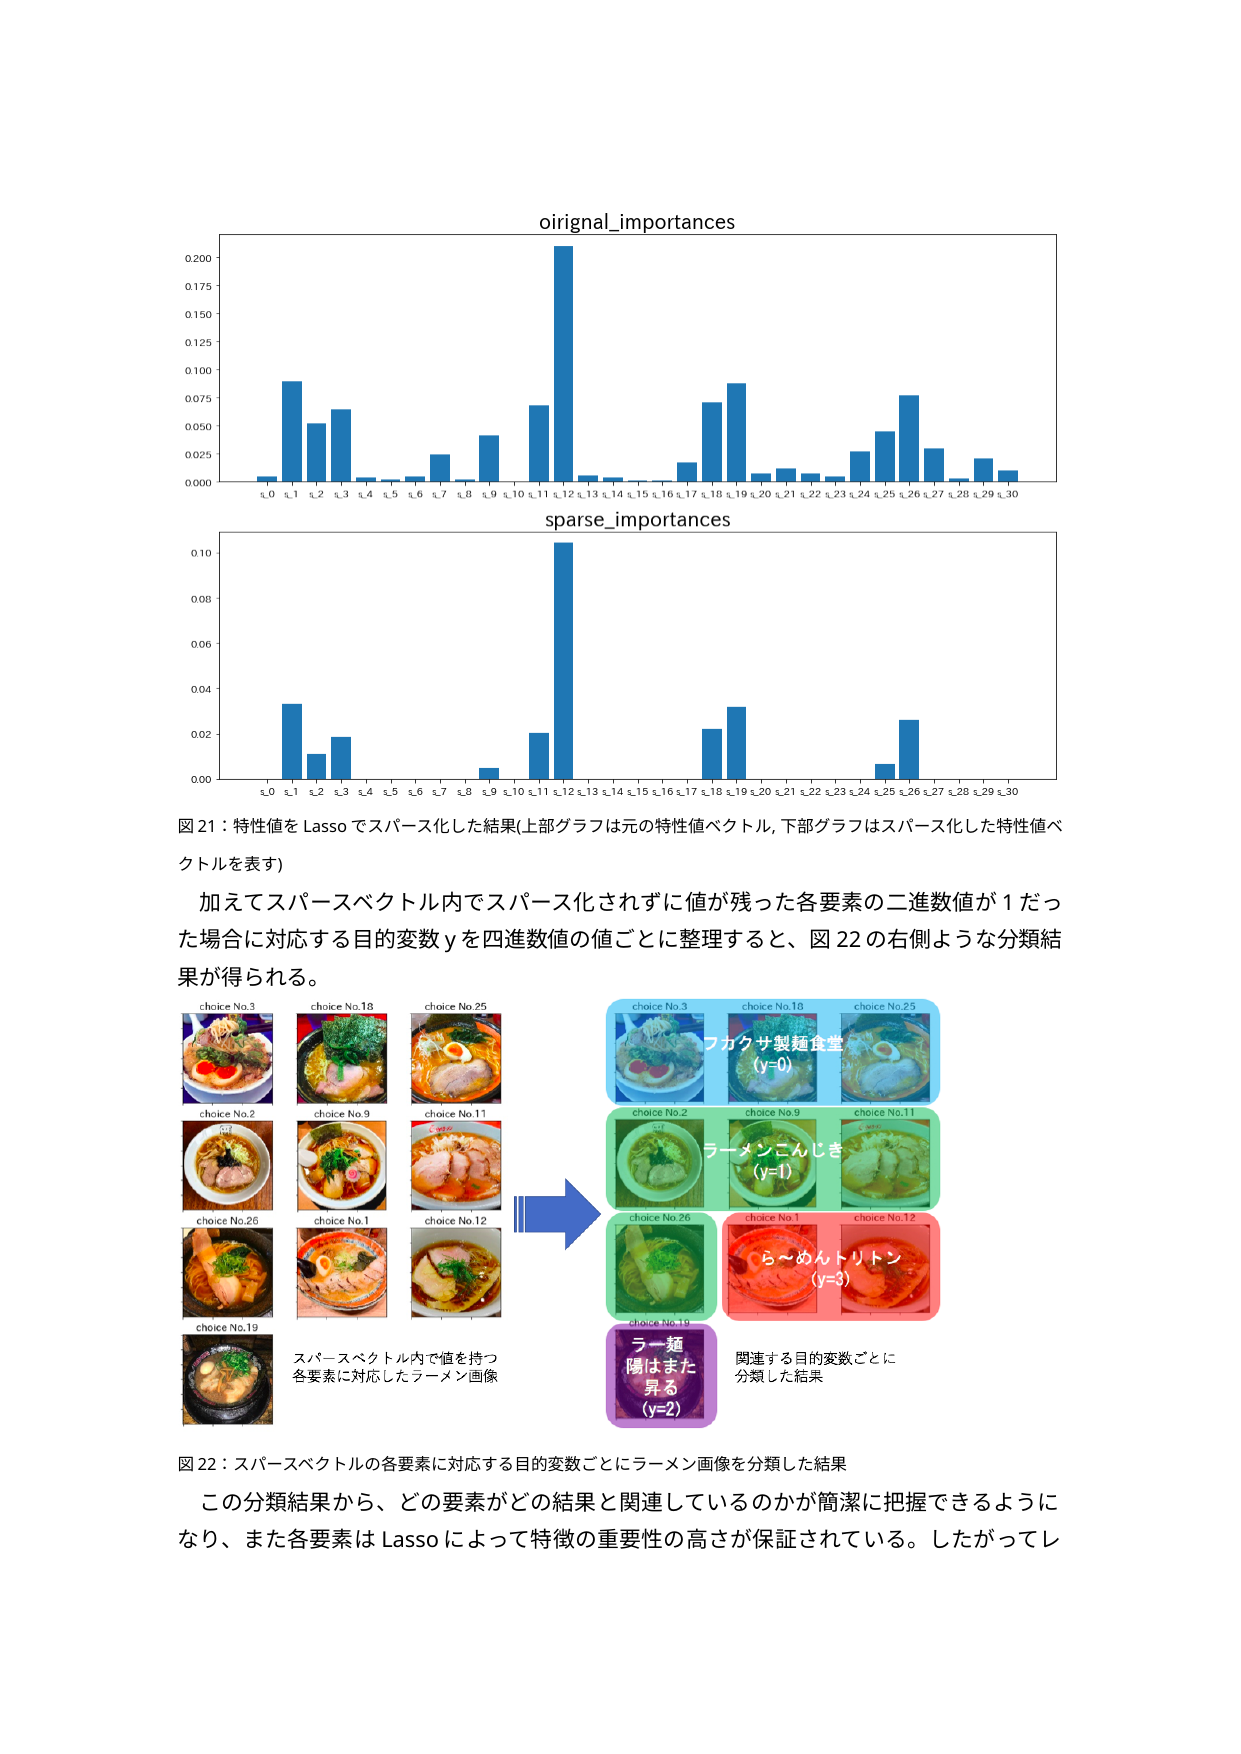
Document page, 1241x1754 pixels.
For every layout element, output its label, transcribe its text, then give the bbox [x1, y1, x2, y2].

text 加えてスパースベクトル内でスパース化されずに値が残った各要素の二進数値が1だった場合に対応する目的変数yを四進数値の値ごとに整理すると、図22の右側ような分類結果が得られる。 [177, 882, 1063, 994]
text 図22：スパースベクトルの各要素に対応する目的変数ごとにラーメン画像を分類した結果 [177, 1444, 1063, 1482]
picture [177, 994, 946, 1432]
text 図21：特性値をLassoでスパース化した結果(上部グラフは元の特性値ベクトル, 下部グラフはスパース化した特性値ベクトルを表す) [177, 807, 1063, 882]
picture [177, 206, 1063, 802]
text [177, 1482, 1063, 1557]
